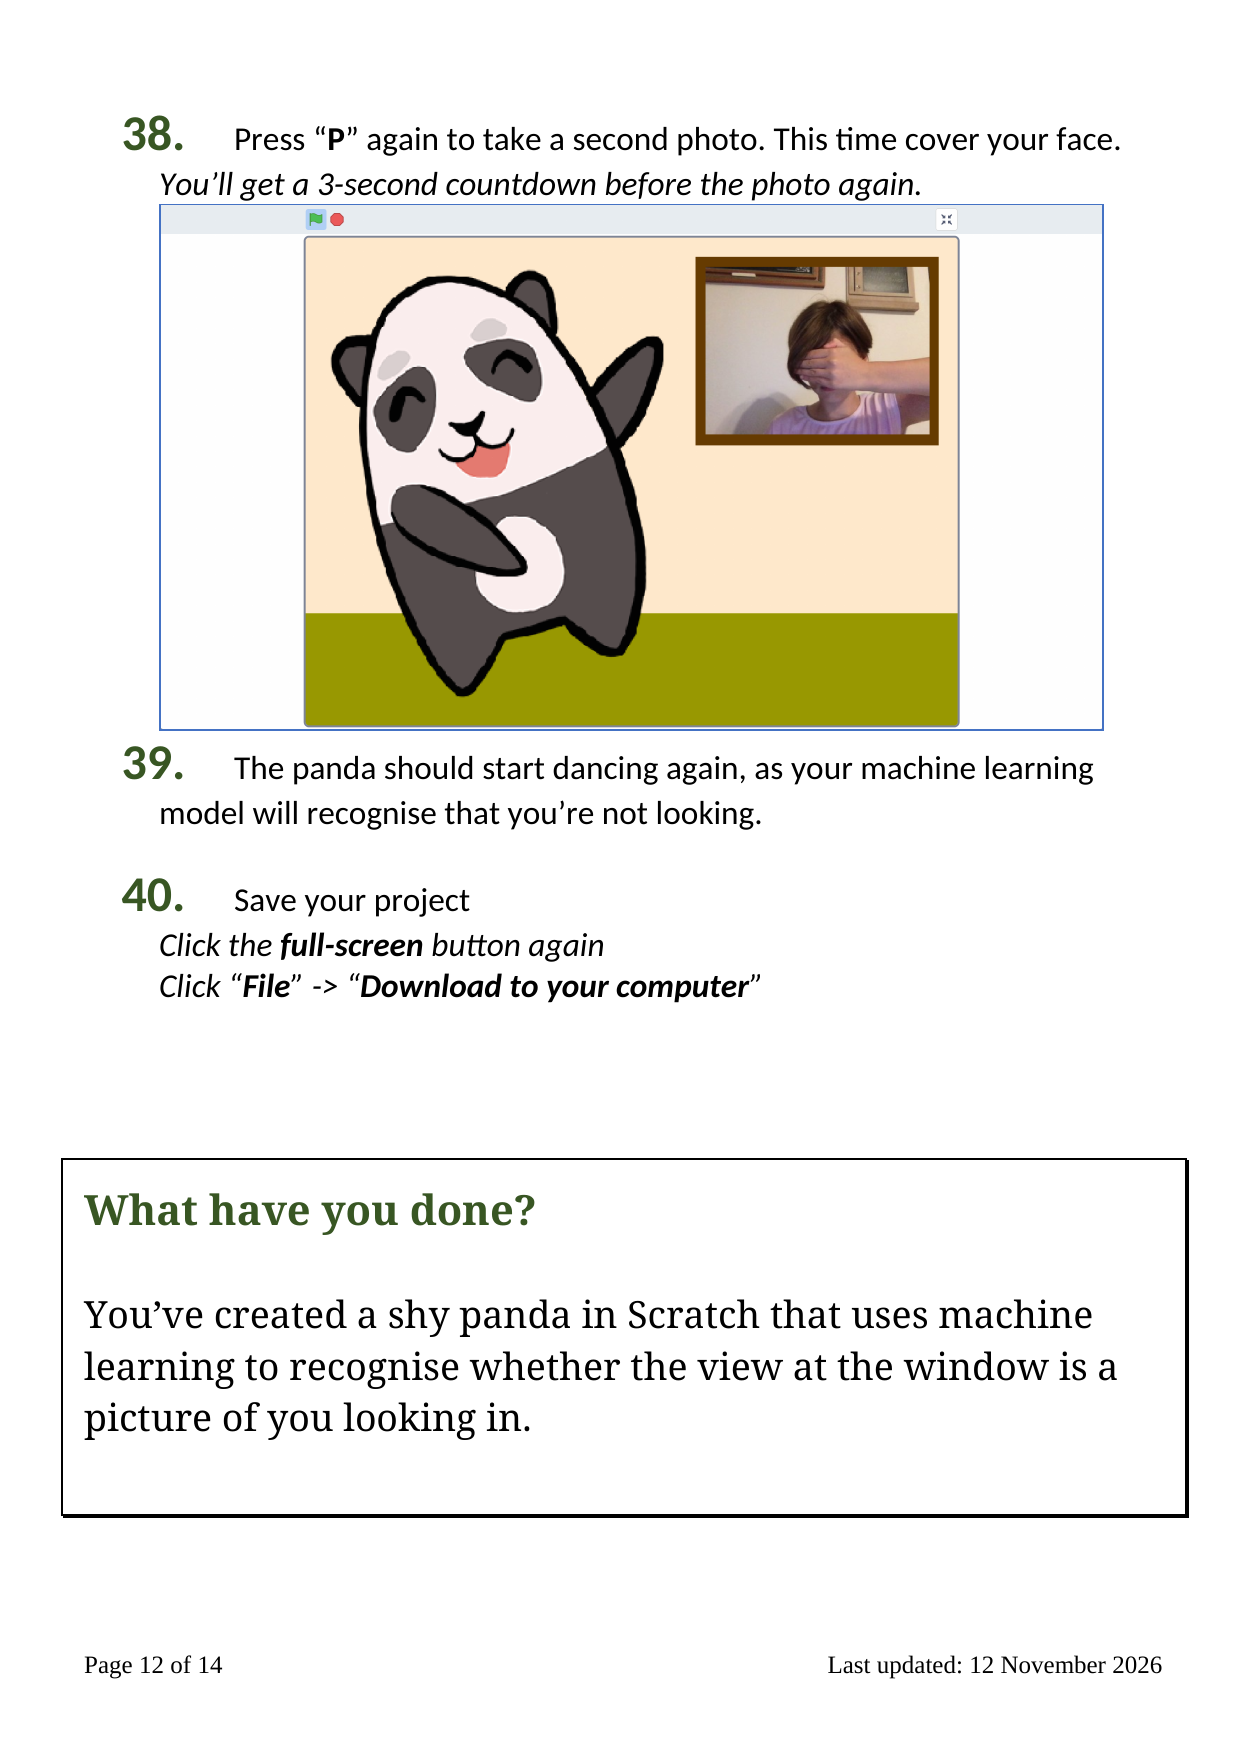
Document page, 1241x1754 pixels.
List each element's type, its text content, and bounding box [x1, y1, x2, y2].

list The panda should start dancing again, as your machine learning model will recognise that you’re not looking. [121, 731, 1164, 863]
list Save your project Click the full-screen button again Click “File” -> “Download to your computer” [121, 863, 1164, 1005]
text What have you done? [63, 1160, 1185, 1238]
picture [161, 205, 1102, 729]
text You’ve created a shy panda in Scratch that uses machine learning to recognise whether the view at the window is a picture of you looking in. [84, 1289, 1164, 1442]
